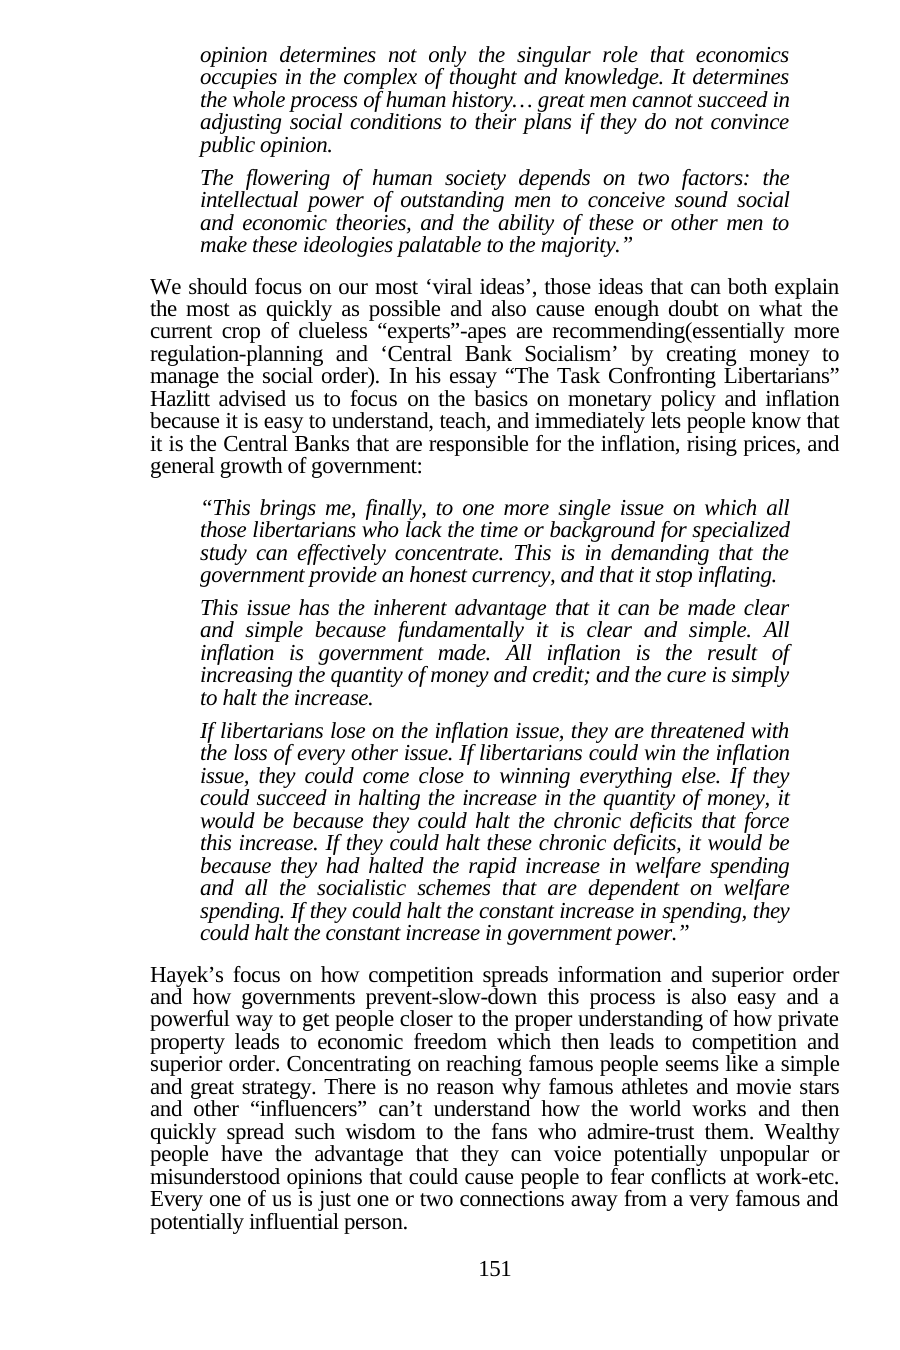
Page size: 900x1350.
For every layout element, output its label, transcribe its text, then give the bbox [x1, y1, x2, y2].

text The flowering of human society depends on two factors: the intellectual power of outstanding men to conceive sound social and economic theories, and the ability of these or other men to make these ideologies palatable to the majority.” [200, 168, 790, 258]
text Hayek’s focus on how competition spreads information and superior order and how governments prevent-slow-down this process is also easy and a powerful way to get people closer to the proper understanding of how private property leads to economic freedom which then leads to competition and superior order. Concentrating on reaching famous people seems like a simple and great strategy. There is no reason why famous athletes and movie stars and other “influencers” can’t understand how the world works and then quickly spread such wisdom to the fans who admire-trust them. Wealthy people have the advantage that they can voice potentially unpopular or misunderstood opinions that could cause people to fear conflicts at work-etc. Every one of us is just one or two connections away from a very famous and potentially influential person. [150, 964, 840, 1234]
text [200, 45, 790, 157]
text We should focus on our most ‘viral ideas’, those ideas that can both explain the most as quickly as possible and also cause enough doubt on what the current crop of clueless “experts”-apes are recommending(essentially more regulation-planning and ‘Central Bank Socialism’ by creating money to manage the social order). In his essay “The Task Confronting Libertarians” Hazlitt advised us to focus on the basics on monetary policy and inflation because it is easy to understand, teach, and immediately lets people know that it is the Central Banks that are responsible for the inflation, rising prices, and general growth of government: [150, 276, 840, 479]
text This issue has the inherent advantage that it can be made clear and simple because fundamentally it is clear and simple. All inflation is government made. All inflation is the result of increasing the quantity of money and credit; and the cure is simply to halt the increase. [200, 598, 790, 710]
text “This brings me, finally, to one more single issue on which all those libertarians who lack the time or background for specialized study can effectively concentrate. This is in demanding that the government provide an honest currency, and that it stop inflating. [200, 498, 790, 587]
text If libertarians lose on the inflation issue, they are threatened with the loss of every other issue. If libertarians could win the inflation issue, they could come close to winning everything else. If they could succeed in halting the increase in the quantity of money, it would be because they could halt the chronic deficits that force this increase. If they could halt these chronic deficits, it would be because they had halted the rapid increase in welfare spending and all the socialistic schemes that are dependent on welfare spending. If they could halt the constant increase in spending, they could halt the constant increase in government power.” [200, 721, 790, 946]
